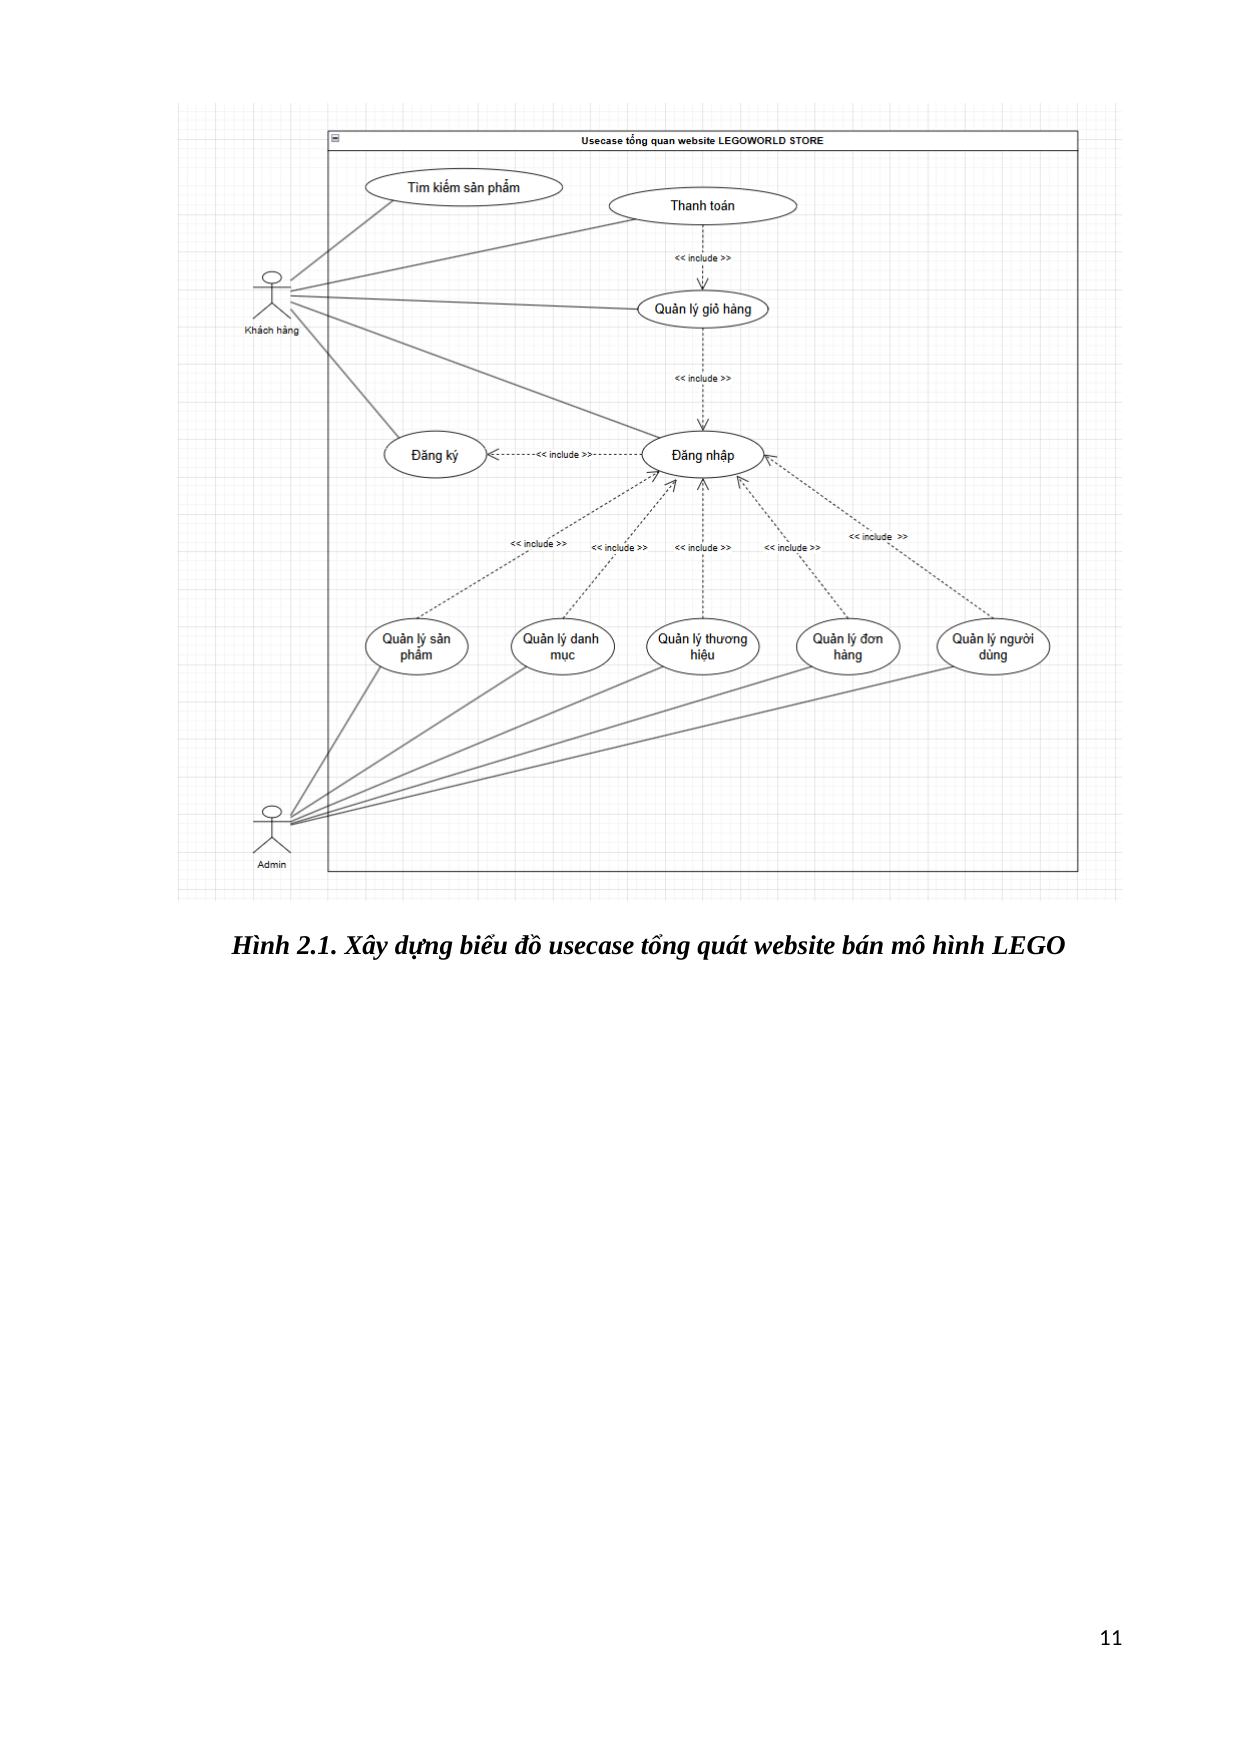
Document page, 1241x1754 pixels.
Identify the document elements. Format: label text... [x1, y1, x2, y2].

picture [177, 103, 1123, 901]
text Hình 2.1. Xây dựng biểu đồ usecase tổng quát website bán mô hình LEGO [177, 929, 1122, 961]
